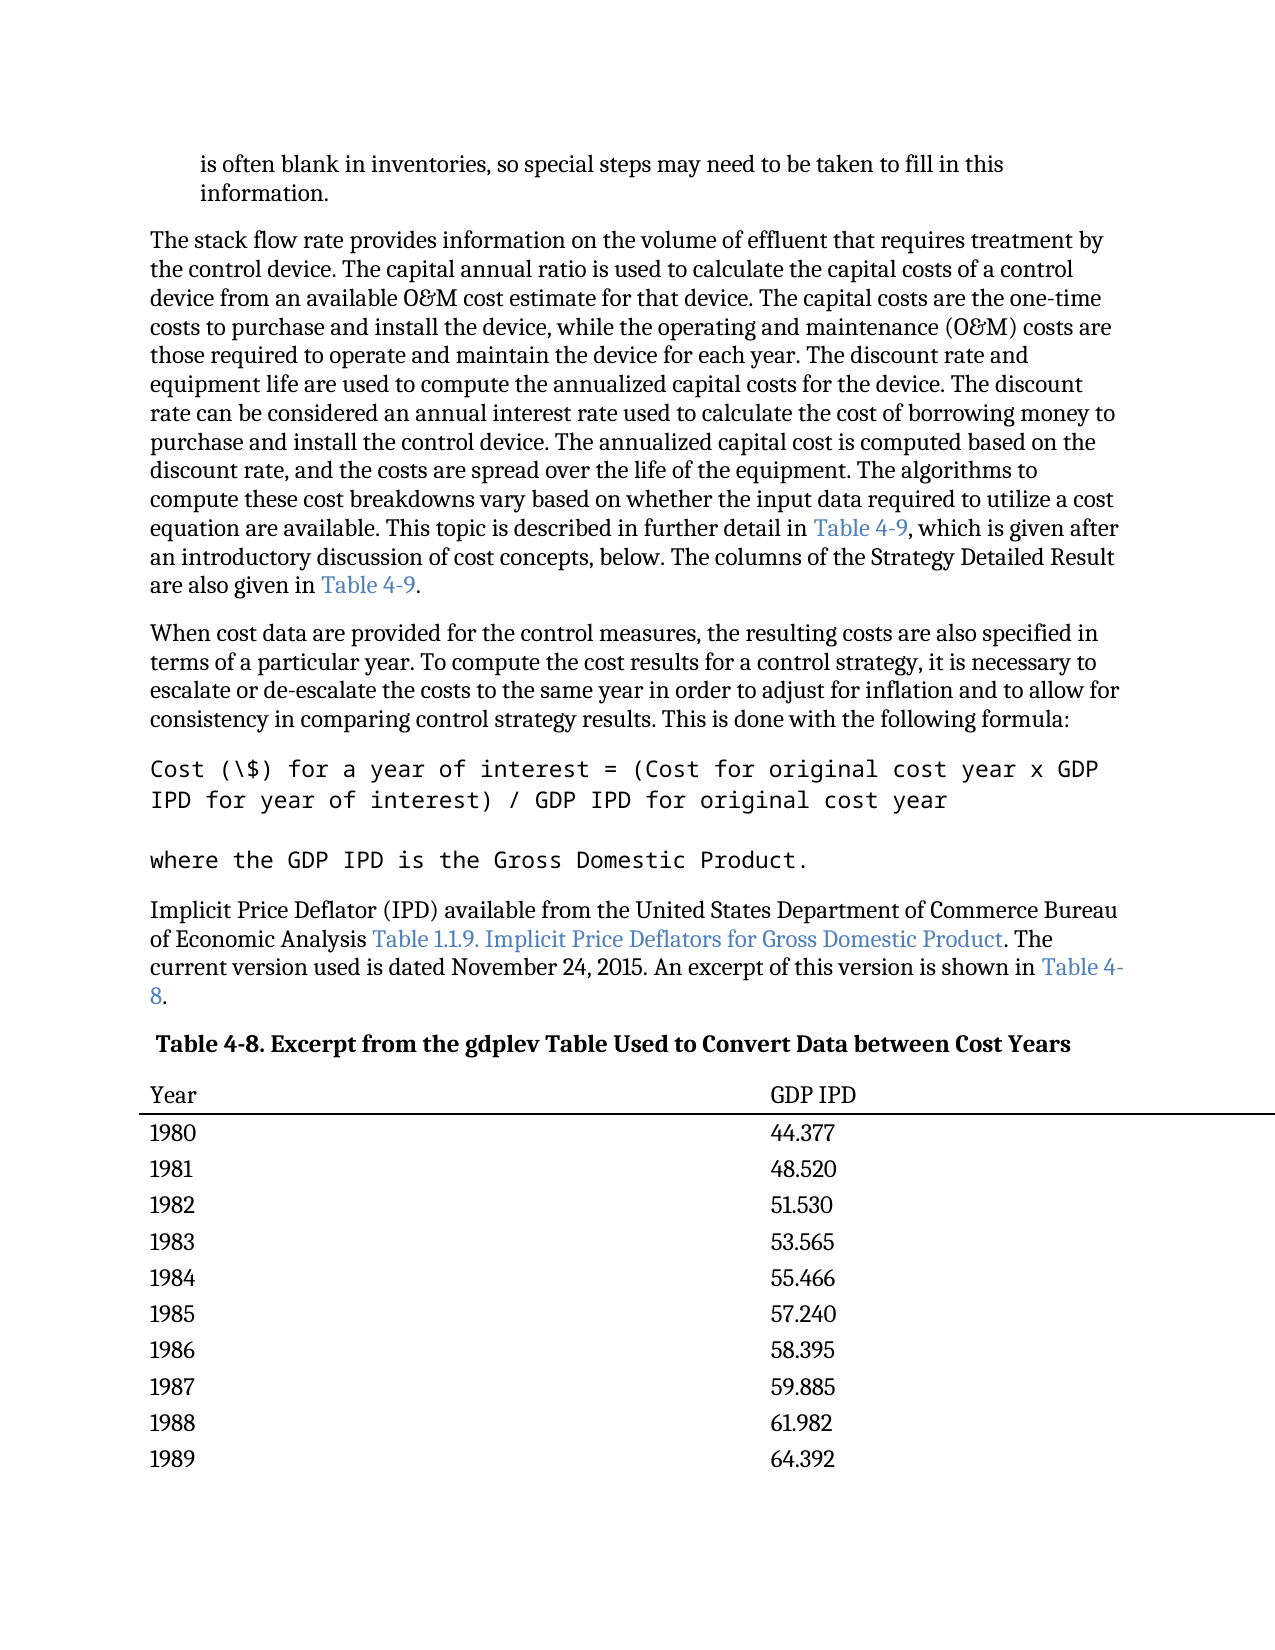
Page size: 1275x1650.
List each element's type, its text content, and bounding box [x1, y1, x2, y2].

table_cell 44.377 [759, 1115, 1275, 1151]
table_cell 53.565 [759, 1224, 1275, 1260]
table_cell 1983 [139, 1224, 759, 1260]
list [150, 150, 1125, 207]
table_cell 64.392 [759, 1441, 1275, 1477]
table_cell 1989 [139, 1441, 759, 1477]
table_cell 1987 [139, 1369, 759, 1405]
table_cell 1988 [139, 1405, 759, 1441]
text The stack flow rate provides information on the volume of effluent that requires treatment by the control device. The capital annual ratio is used to calculate the capital costs of a control device from an available O&M cost estimate for that device. The capital costs are the one-time costs to purchase and install the device, while the operating and maintenance (O&M) costs are those required to operate and maintain the device for each year. The discount rate and equipment life are used to compute the annualized capital costs for the device. The discount rate can be considered an annual interest rate used to calculate the cost of borrowing money to purchase and install the control device. The annualized capital cost is computed based on the discount rate, and the costs are spread over the life of the equipment. The algorithms to compute these cost breakdowns vary based on whether the input data required to utilize a cost equation are available. This topic is described in further detail in Table 4-9, which is given after an introductory discussion of cost concepts, below. The columns of the Strategy Detailed Result are also given in Table 4-9. [150, 226, 1125, 600]
text Table 4-8. Excerpt from the gdplev Table Used to Convert Data between Cost Years [150, 1029, 1125, 1058]
table_cell 59.885 [759, 1369, 1275, 1405]
table_cell 57.240 [759, 1296, 1275, 1332]
table_cell 1984 [139, 1260, 759, 1296]
table_cell 1982 [139, 1188, 759, 1224]
table_cell 1985 [139, 1296, 759, 1332]
table_header GDP IPD [759, 1077, 1275, 1113]
table_cell 48.520 [759, 1151, 1275, 1187]
table_cell 1981 [139, 1151, 759, 1187]
table_cell 51.530 [759, 1188, 1275, 1224]
text Implicit Price Deflator (IPD) available from the United States Department of Commerce Bureau of Economic Analysis Table 1.1.9. Implicit Price Deflators for Gross Domestic Product. The current version used is dated November 24, 2015. An excerpt of this version is shown in Table 4-8. [150, 896, 1125, 1011]
table_cell 55.466 [759, 1260, 1275, 1296]
text When cost data are provided for the control measures, the resulting costs are also specified in terms of a particular year. To compute the cost results for a control strategy, it is necessary to escalate or de-escalate the costs to the same year in order to adjust for inflation and to allow for consistency in comparing control strategy results. This is done with the following formula: [150, 619, 1125, 734]
table_cell 61.982 [759, 1405, 1275, 1441]
table_cell 58.395 [759, 1333, 1275, 1369]
table_cell 1980 [139, 1115, 759, 1151]
table_header Year [139, 1077, 759, 1113]
table_cell 1986 [139, 1333, 759, 1369]
text Cost (\$) for a year of interest = (Cost for original cost year x GDP IPD for year of interest) / GDP IPD for original cost year where the GDP IPD is the Gross Domestic Product. [150, 752, 1125, 875]
